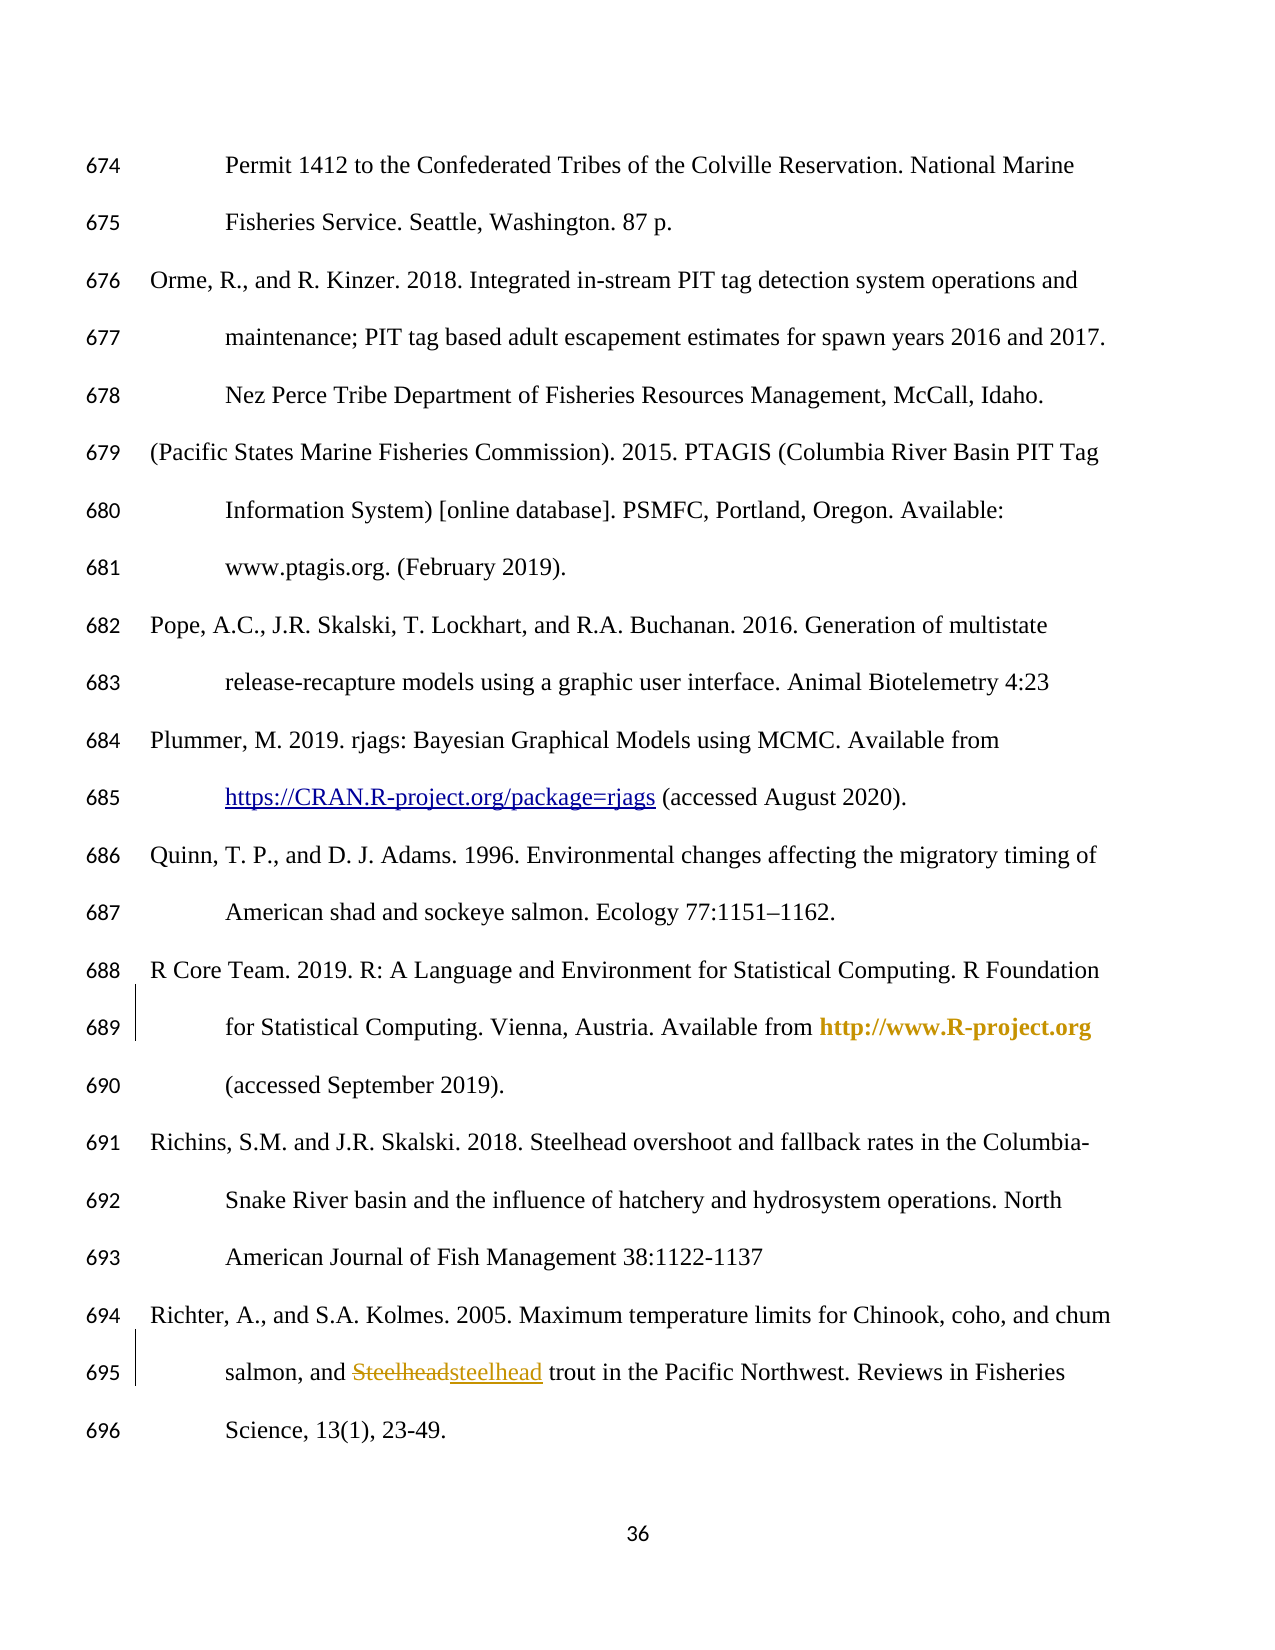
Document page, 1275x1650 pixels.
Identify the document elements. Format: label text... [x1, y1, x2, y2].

text R Core Team. 2019. R: A Language and Environment for Statistical Computing. R Foundation for Statistical Computing. Vienna, Austria. Available from http://www.R-project.org (accessed September 2019). [150, 955, 1125, 1099]
text Quinn, T. P., and D. J. Adams. 1996. Environmental changes affecting the migratory timing of American shad and sockeye salmon. Ecology 77:1151–1162. [150, 840, 1125, 926]
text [150, 150, 1125, 236]
text Plummer, M. 2019. rjags: Bayesian Graphical Models using MCMC. Available from https://CRAN.R-project.org/package=rjags (accessed August 2020). [150, 725, 1125, 811]
text Pope, A.C., J.R. Skalski, T. Lockhart, and R.A. Buchanan. 2016. Generation of multistate release-recapture models using a graphic user interface. Animal Biotelemetry 4:23 [150, 610, 1125, 696]
text Richter, A., and S.A. Kolmes. 2005. Maximum temperature limits for Chinook, coho, and chum salmon, and trout in the Pacific Northwest. Reviews in Fisheries Science, 13(1), 23-49. [150, 1300, 1125, 1444]
text (Pacific States Marine Fisheries Commission). 2015. PTAGIS (Columbia River Basin PIT Tag Information System) [online database]. PSMFC, Portland, Oregon. Available: www.ptagis.org. (February 2019). [150, 437, 1125, 581]
text Richins, S.M. and J.R. Skalski. 2018. Steelhead overshoot and fallback rates in the Columbia-Snake River basin and the influence of hatchery and hydrosystem operations. North American Journal of Fish Management 38:1122-1137 [150, 1127, 1125, 1271]
text Orme, R., and R. Kinzer. 2018. Integrated in-stream PIT tag detection system operations and maintenance; PIT tag based adult escapement estimates for spawn years 2016 and 2017. Nez Perce Tribe Department of Fisheries Resources Management, McCall, Idaho. [150, 265, 1125, 409]
